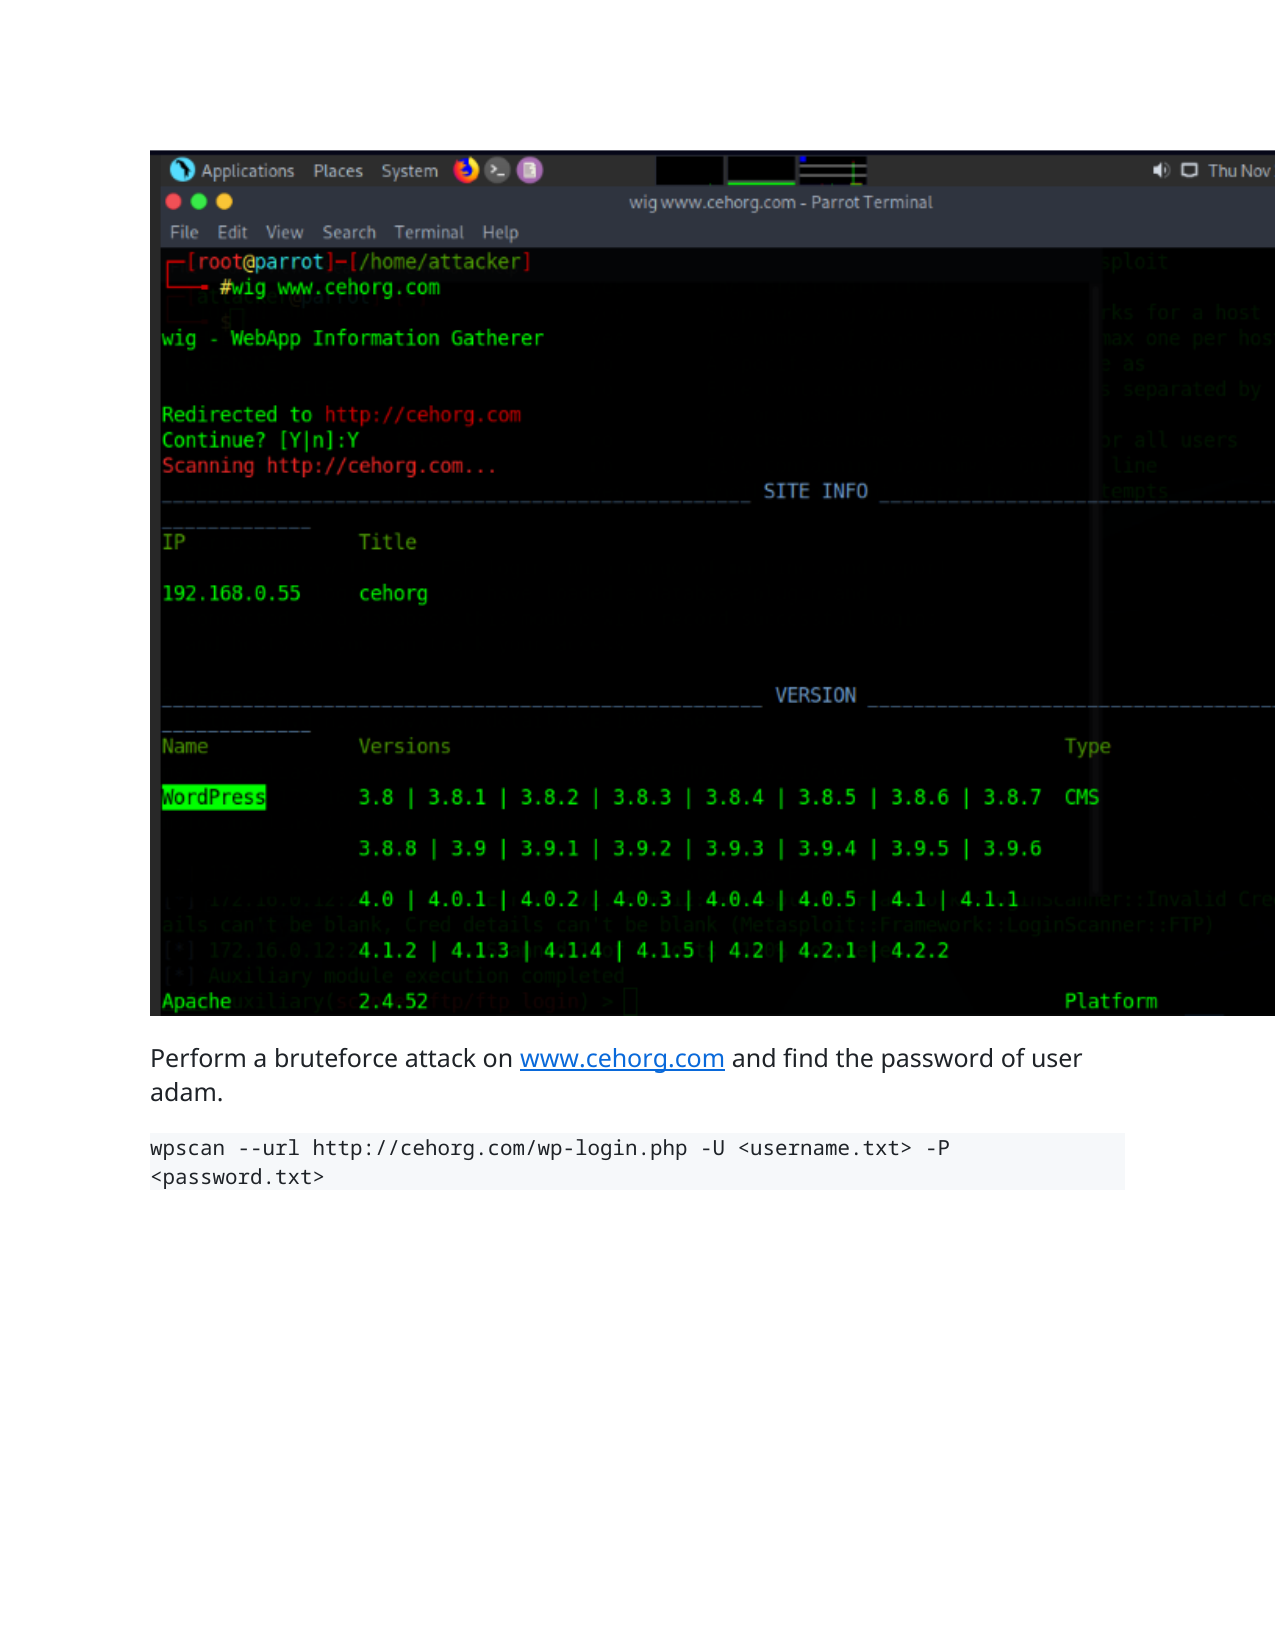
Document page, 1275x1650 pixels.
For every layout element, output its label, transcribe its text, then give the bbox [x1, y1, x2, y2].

text Perform a bruteforce attack on www.cehorg.com and find the password of user adam. [150, 1040, 1125, 1108]
text wpscan --url http://cehorg.com/wp-login.php -U <username.txt> -P <password.txt> [150, 1133, 1125, 1190]
picture [150, 150, 1275, 1016]
